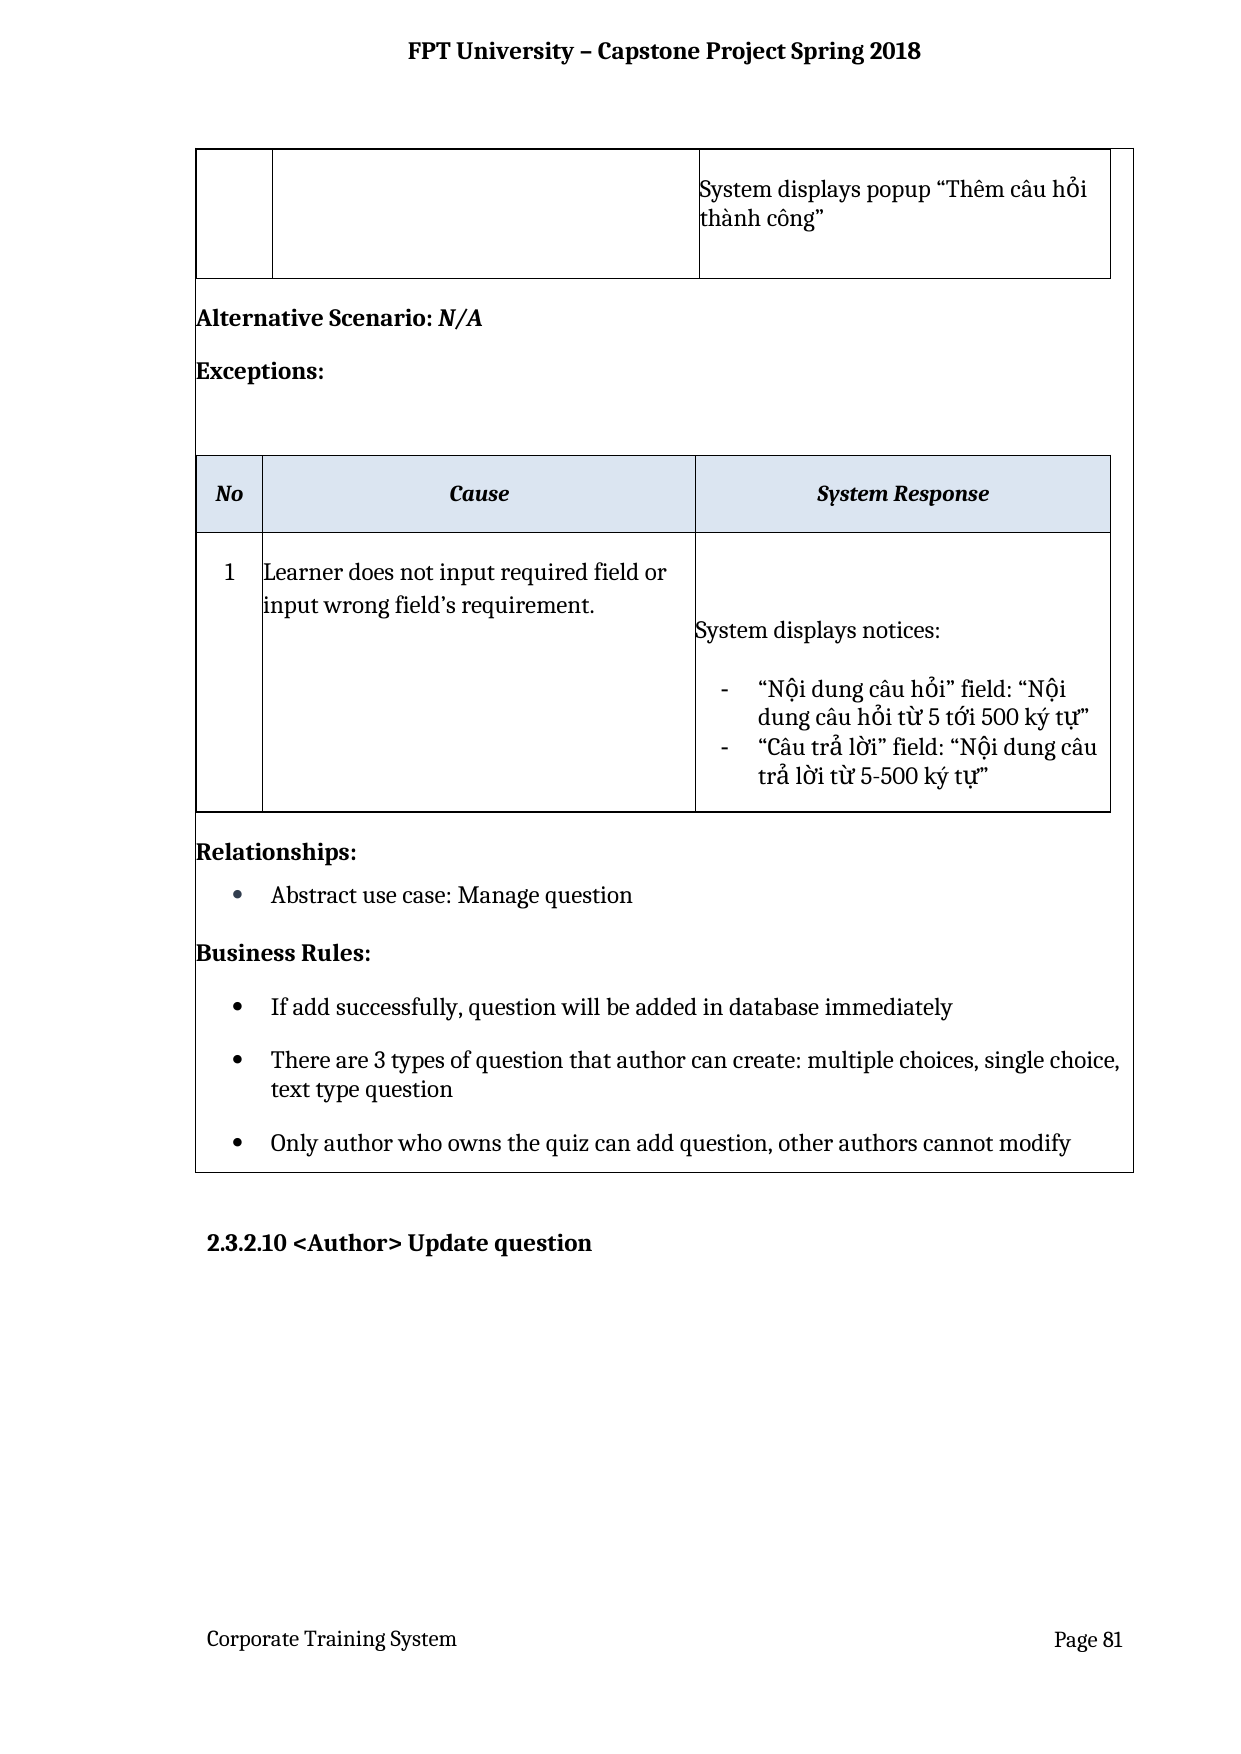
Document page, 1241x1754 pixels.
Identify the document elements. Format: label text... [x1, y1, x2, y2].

text 2.3.2.10 <Author> Update question [207, 1228, 1122, 1257]
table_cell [196, 149, 1133, 1172]
